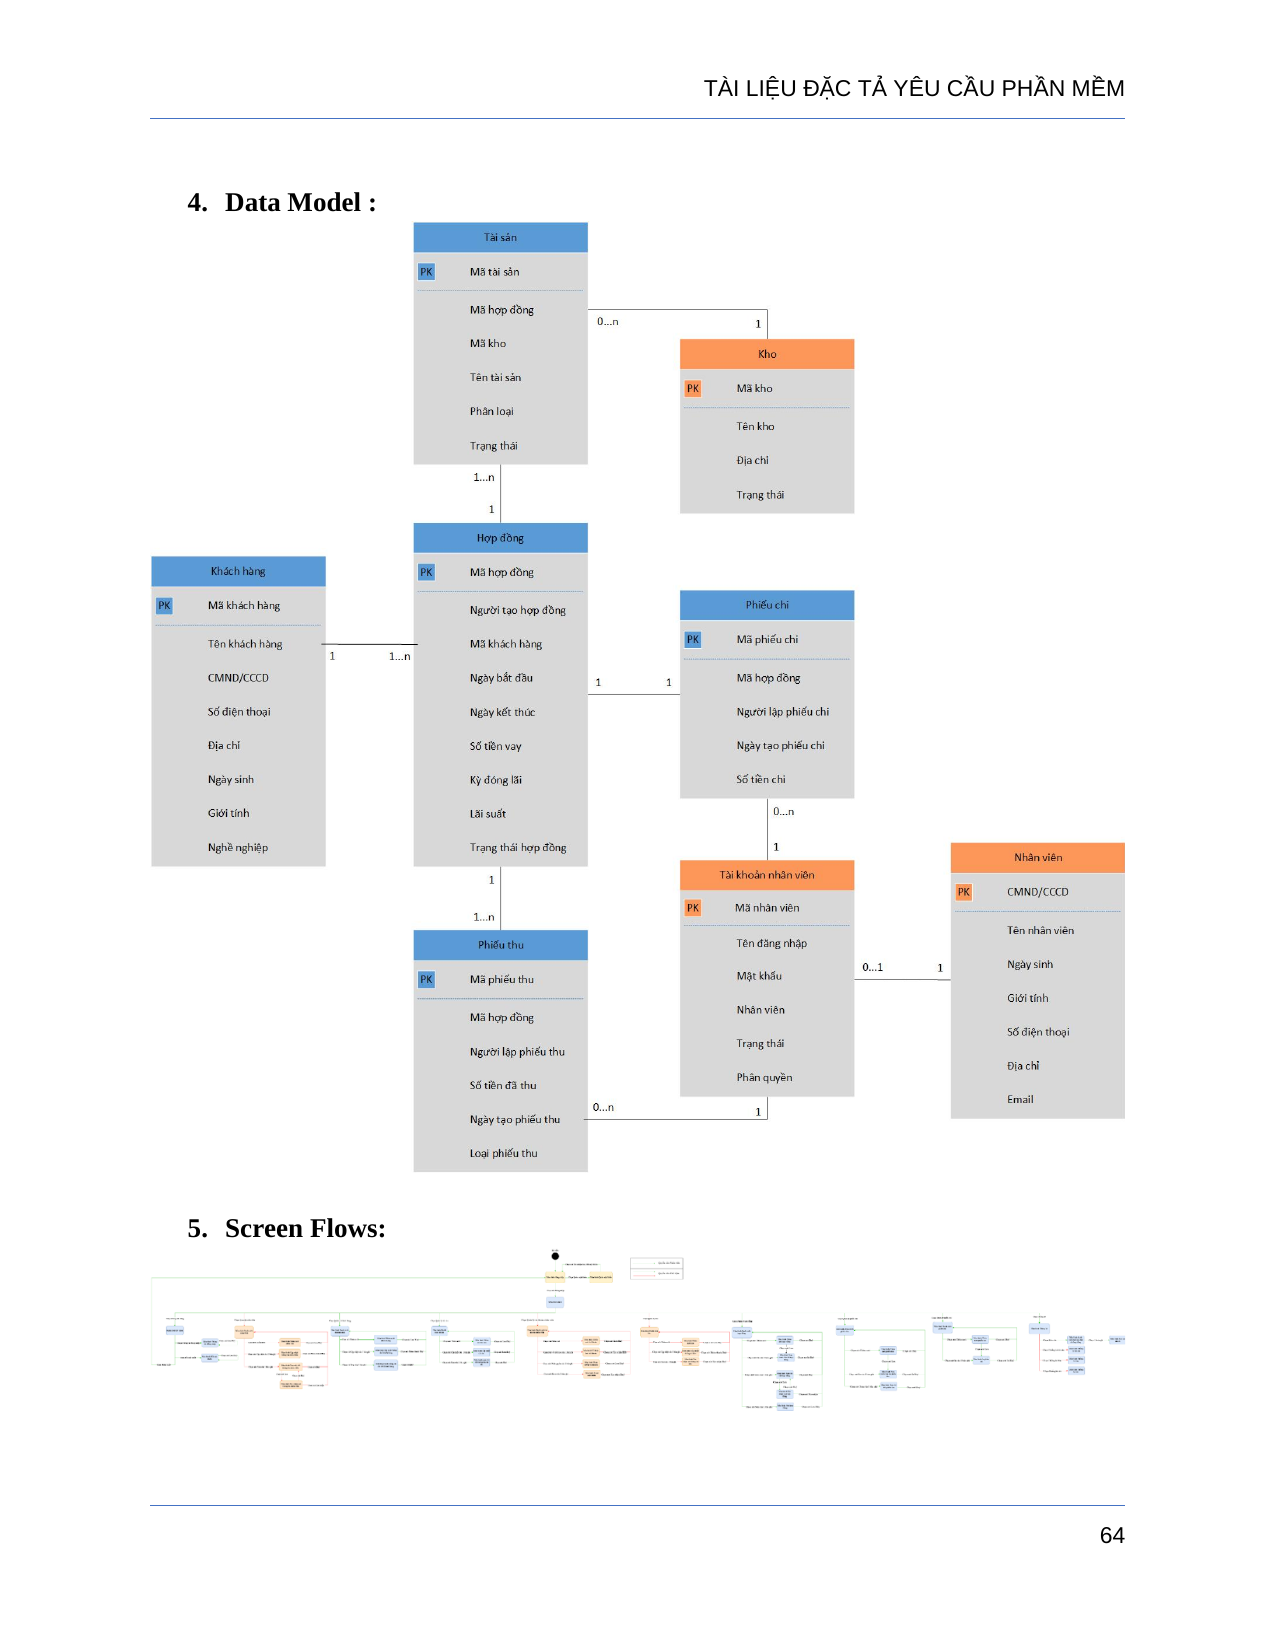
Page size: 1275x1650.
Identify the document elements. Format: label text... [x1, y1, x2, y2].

list Data Model : [187, 186, 1125, 217]
list Screen Flows: [187, 1212, 1125, 1244]
picture [150, 221, 1125, 1173]
picture [150, 1248, 1125, 1411]
